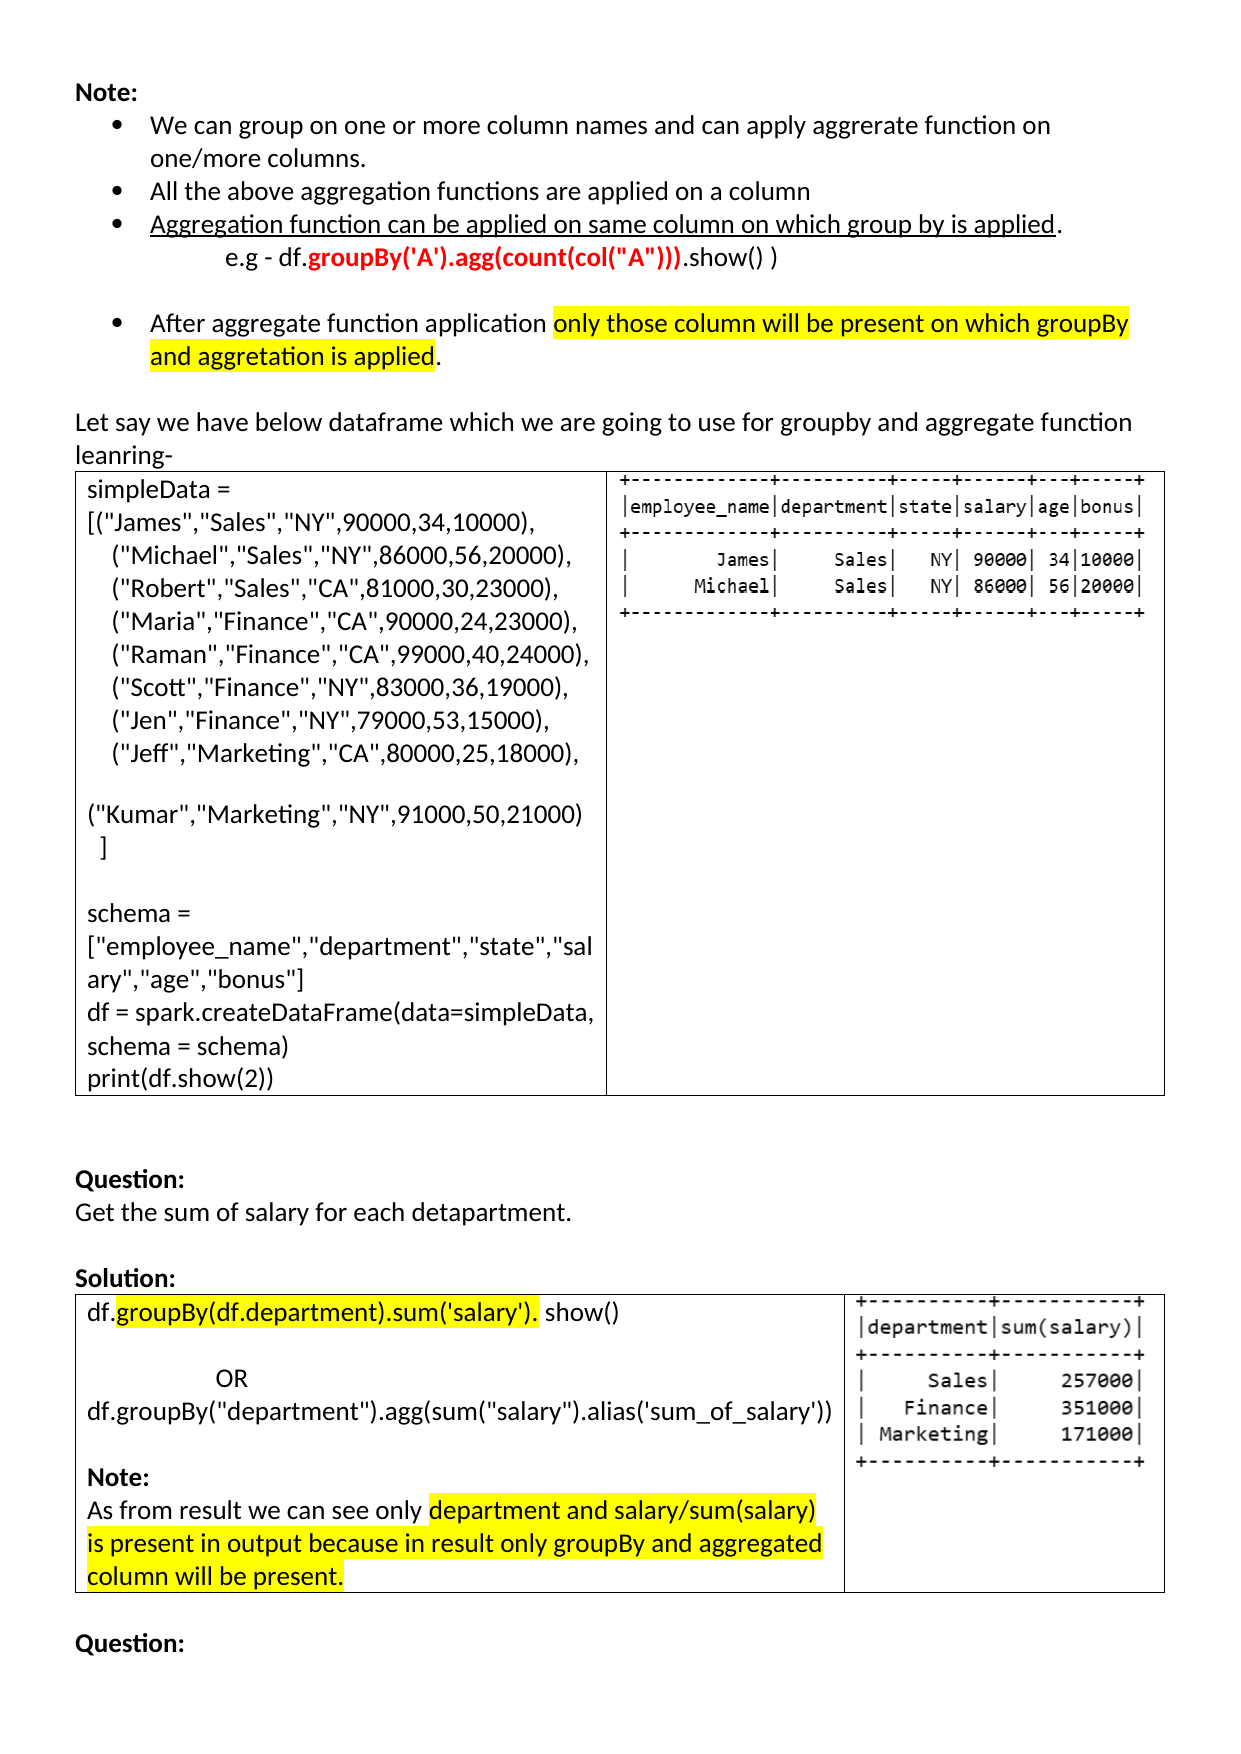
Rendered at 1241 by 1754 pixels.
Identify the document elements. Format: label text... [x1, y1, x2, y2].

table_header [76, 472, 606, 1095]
list All the above aggregation functions are applied on a column [112, 174, 1165, 207]
list Aggregation function can be applied on same column on which group by is applied. [112, 207, 1165, 240]
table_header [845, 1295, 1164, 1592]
text Question: [75, 1626, 1165, 1659]
text Get the sum of salary for each detapartment. [75, 1195, 1165, 1228]
text Question: [75, 1162, 1165, 1195]
picture [617, 472, 1146, 617]
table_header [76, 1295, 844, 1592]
text e.g - df.groupBy('A').agg(count(col("A"))).show() ) [150, 240, 1165, 273]
text Note: [75, 75, 1165, 108]
text Let say we have below dataframe which we are going to use for groupby and aggregate function leanring- [75, 405, 1165, 471]
picture [856, 1295, 1145, 1468]
list After aggregate function application only those column will be present on which groupBy and aggretation is applied. [112, 306, 1165, 372]
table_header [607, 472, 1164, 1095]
list We can group on one or more column names and can apply aggrerate function on one/more columns. [112, 108, 1165, 174]
text Solution: [75, 1261, 1165, 1294]
